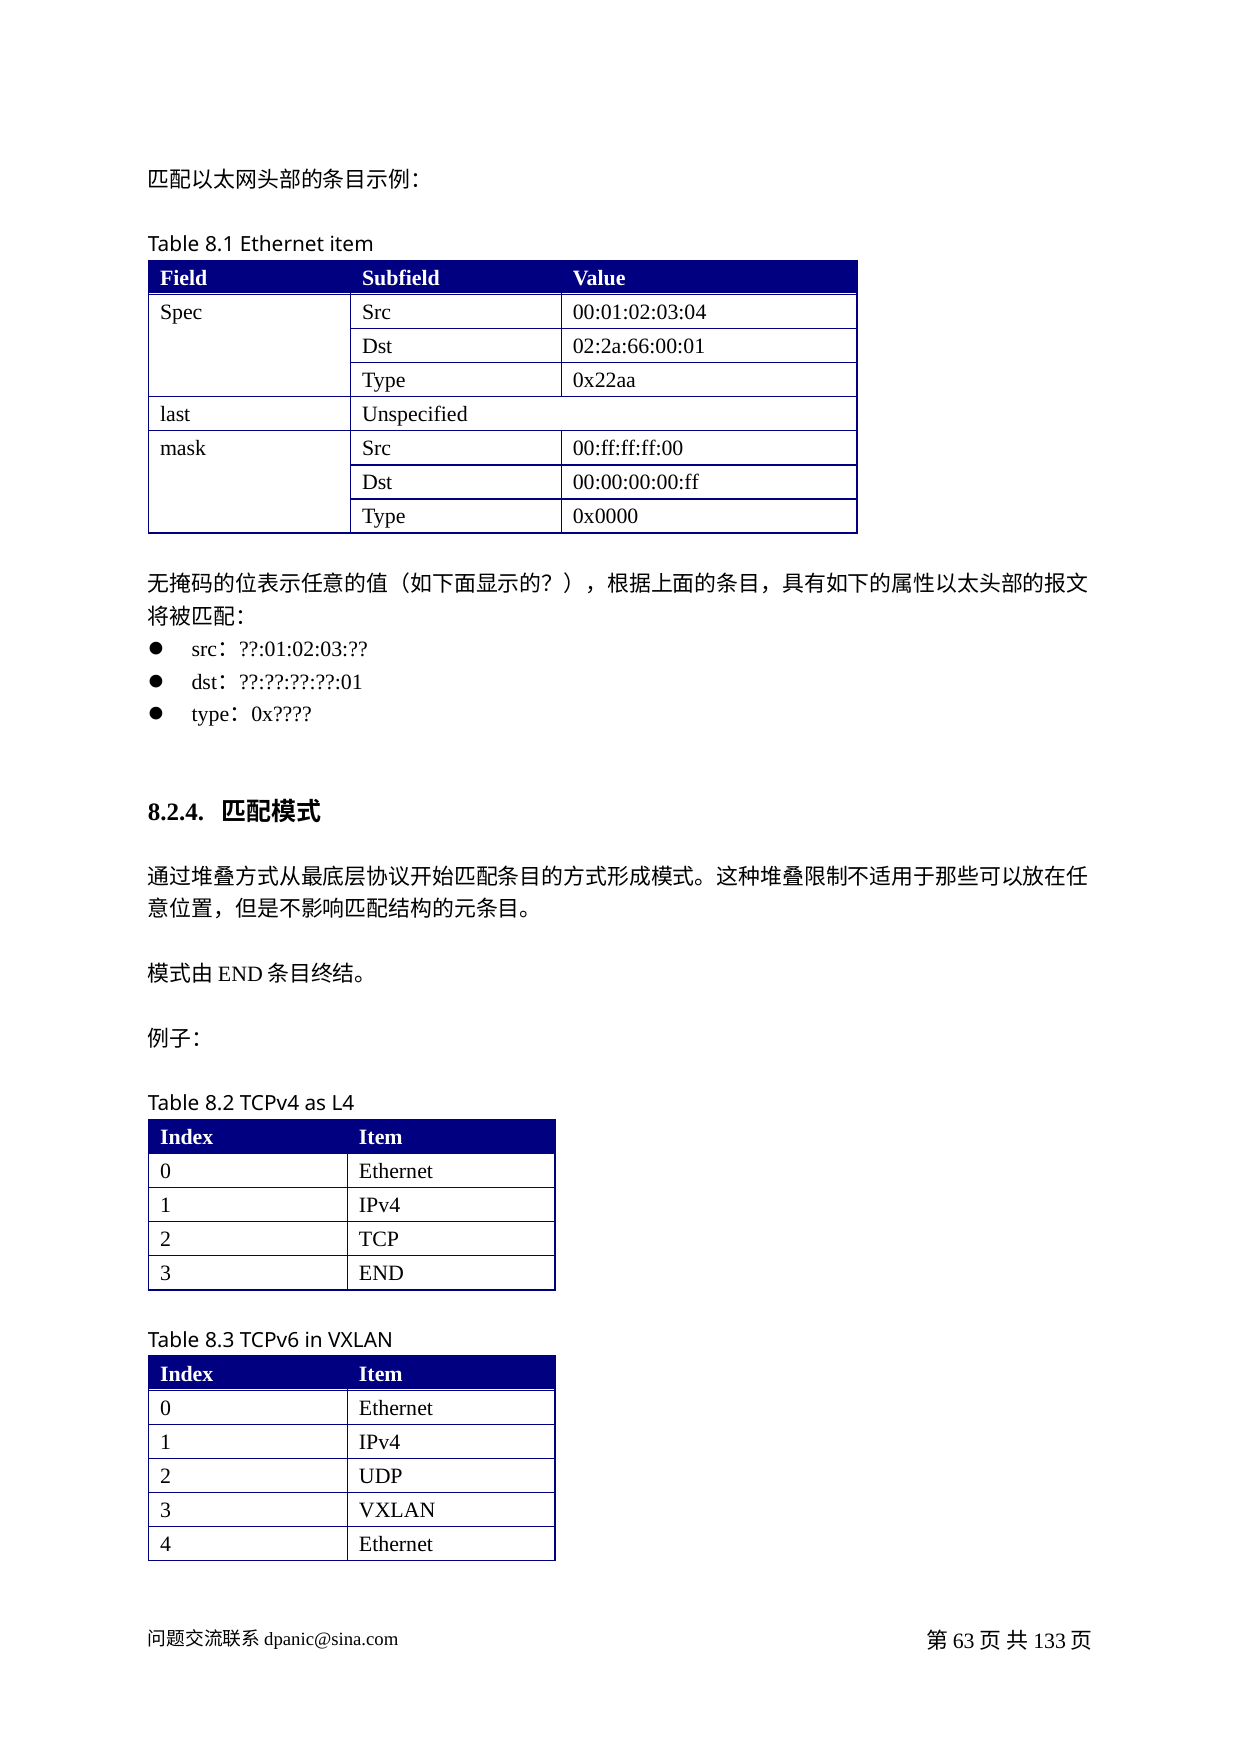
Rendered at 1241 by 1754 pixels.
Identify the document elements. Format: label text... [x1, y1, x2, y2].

table_cell Spec [149, 295, 350, 396]
table_cell 00:01:02:03:04 [562, 295, 856, 328]
table_header Index [149, 1120, 347, 1153]
table_header Item [348, 1120, 554, 1153]
table_cell 2 [149, 1459, 347, 1492]
list src：??:01:02:03:?? [148, 631, 1092, 663]
table_cell 00:ff:ff:ff:00 [562, 431, 856, 464]
table_cell IPv4 [348, 1425, 554, 1458]
table_cell 0 [149, 1154, 347, 1187]
table_cell 0x22aa [562, 363, 856, 396]
text 例子： [148, 1021, 1092, 1053]
table_header Index [149, 1357, 347, 1389]
table_cell Src [351, 295, 561, 328]
table_cell Src [351, 431, 561, 464]
table_cell TCP [348, 1222, 554, 1255]
text 无掩码的位表示任意的值（如下面显示的？），根据上面的条目，具有如下的属性以太头部的报文将被匹配： [148, 566, 1092, 631]
table_cell VXLAN [348, 1493, 554, 1526]
table_header Field [149, 261, 350, 293]
table_cell 02:2a:66:00:01 [562, 329, 856, 362]
text Table 8.2 TCPv4 as L4 [148, 1086, 1092, 1118]
text 通过堆叠方式从最底层协议开始匹配条目的方式形成模式。这种堆叠限制不适用于那些可以放在任意位置，但是不影响匹配结构的元条目。 [148, 858, 1092, 923]
text 模式由END条目终结。 [148, 956, 1092, 988]
table_cell UDP [348, 1459, 554, 1492]
table_cell 00:00:00:00:ff [562, 466, 856, 498]
table_cell Dst [351, 329, 561, 362]
table_cell Type [351, 363, 561, 396]
table_header Subfield [351, 261, 561, 293]
table_cell IPv4 [348, 1188, 554, 1221]
table_cell 0x0000 [562, 500, 856, 532]
table_cell mask [149, 431, 350, 532]
table_cell Ethernet [348, 1527, 554, 1560]
list dst：??:??:??:??:01 [148, 663, 1092, 696]
text Table 8.1 Ethernet item [148, 227, 1092, 259]
table_cell 4 [149, 1527, 347, 1560]
table_cell Type [351, 500, 561, 532]
table_cell 1 [149, 1425, 347, 1458]
table_header Item [348, 1357, 554, 1389]
list type：0x???? [148, 696, 1092, 728]
subtitle 匹配模式 [148, 777, 1092, 842]
table_cell Unspecified [351, 397, 856, 430]
table_cell Ethernet [348, 1391, 554, 1423]
table_cell Ethernet [348, 1154, 554, 1187]
table_cell END [348, 1256, 554, 1289]
table_cell 3 [149, 1493, 347, 1526]
table_cell 1 [149, 1188, 347, 1221]
table_cell 3 [149, 1256, 347, 1289]
table_header Value [562, 261, 856, 293]
text Table 8.3 TCPv6 in VXLAN [148, 1323, 1092, 1355]
text 匹配以太网头部的条目示例： [148, 162, 1092, 194]
table_cell last [149, 397, 350, 430]
table_cell Dst [351, 466, 561, 498]
table_cell 0 [149, 1391, 347, 1423]
table_cell 2 [149, 1222, 347, 1255]
